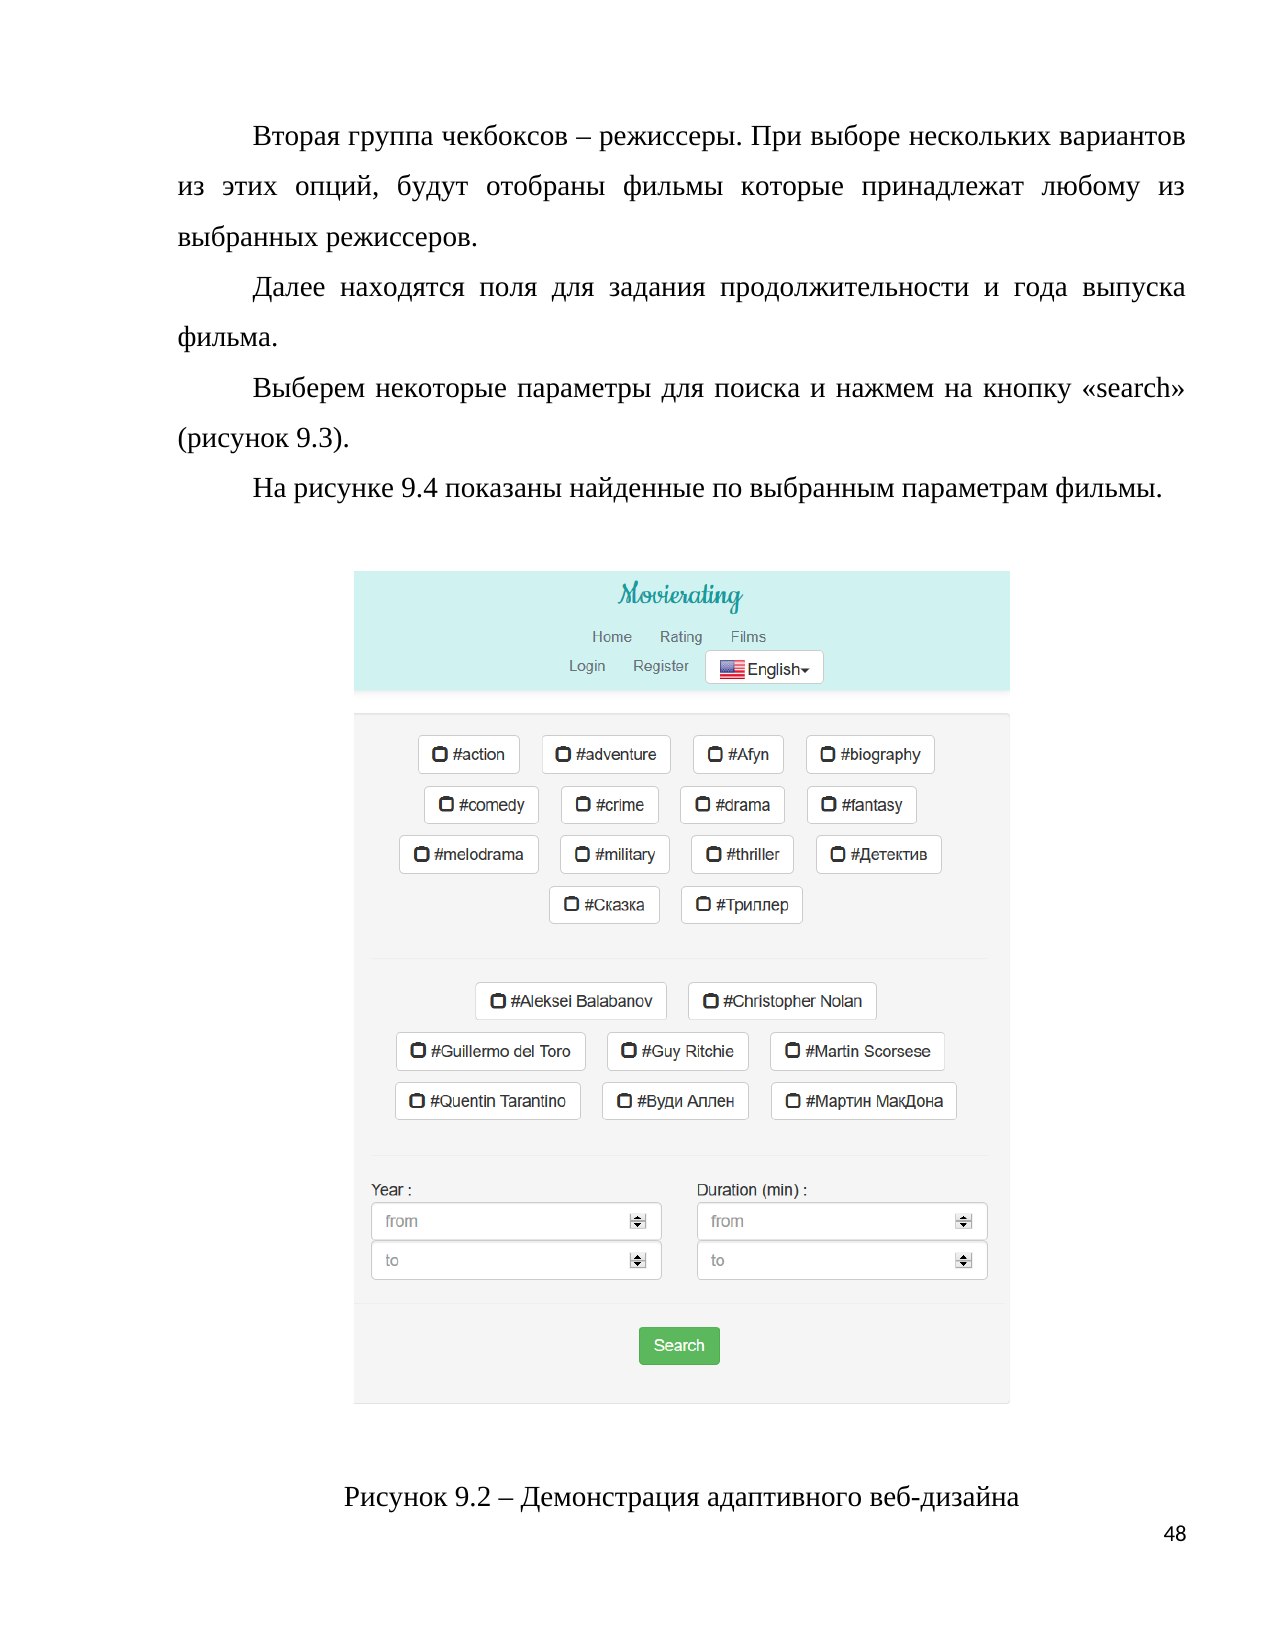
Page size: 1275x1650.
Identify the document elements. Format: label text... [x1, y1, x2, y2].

text Выберем некоторые параметры для поиска и нажмем на кнопку «search» (рисунок 9.3). [177, 370, 1186, 453]
text На рисунке 9.4 показаны найденные по выбранным параметрам фильмы. [177, 470, 1186, 504]
text Рисунок 9.2 – Демонстрация адаптивного веб-дизайна [177, 1479, 1186, 1513]
text Вторая группа чекбоксов – режиссеры. При выборе нескольких вариантов из этих опций, будут отобраны фильмы которые принадлежат любому из выбранных режиссеров. [177, 118, 1186, 252]
picture [353, 571, 1011, 1415]
text Далее находятся поля для задания продолжительности и года выпуска фильма. [177, 269, 1186, 353]
